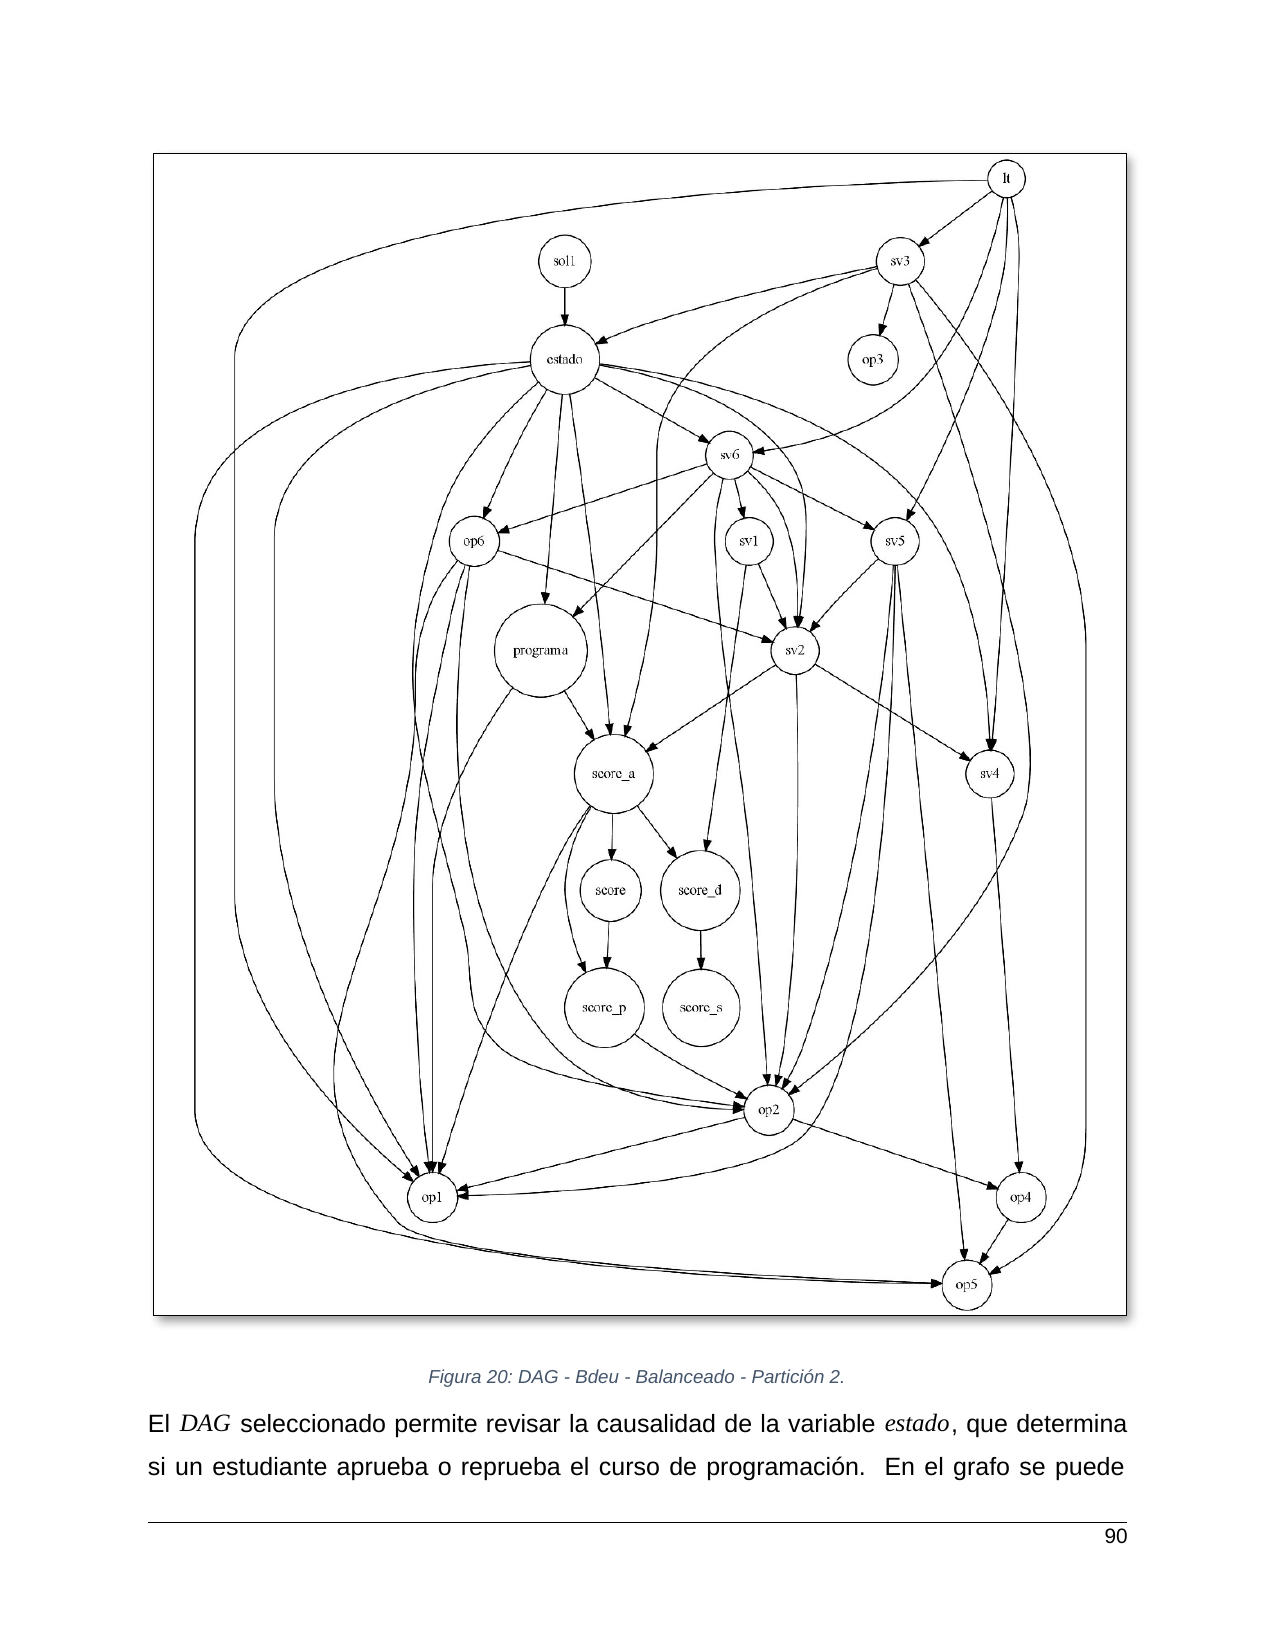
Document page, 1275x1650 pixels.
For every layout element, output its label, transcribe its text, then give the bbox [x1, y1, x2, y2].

text Figura 20: DAG - Bdeu - Balanceado - Partición 2. [148, 1366, 1127, 1388]
picture [154, 154, 1126, 1315]
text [148, 1409, 1127, 1481]
